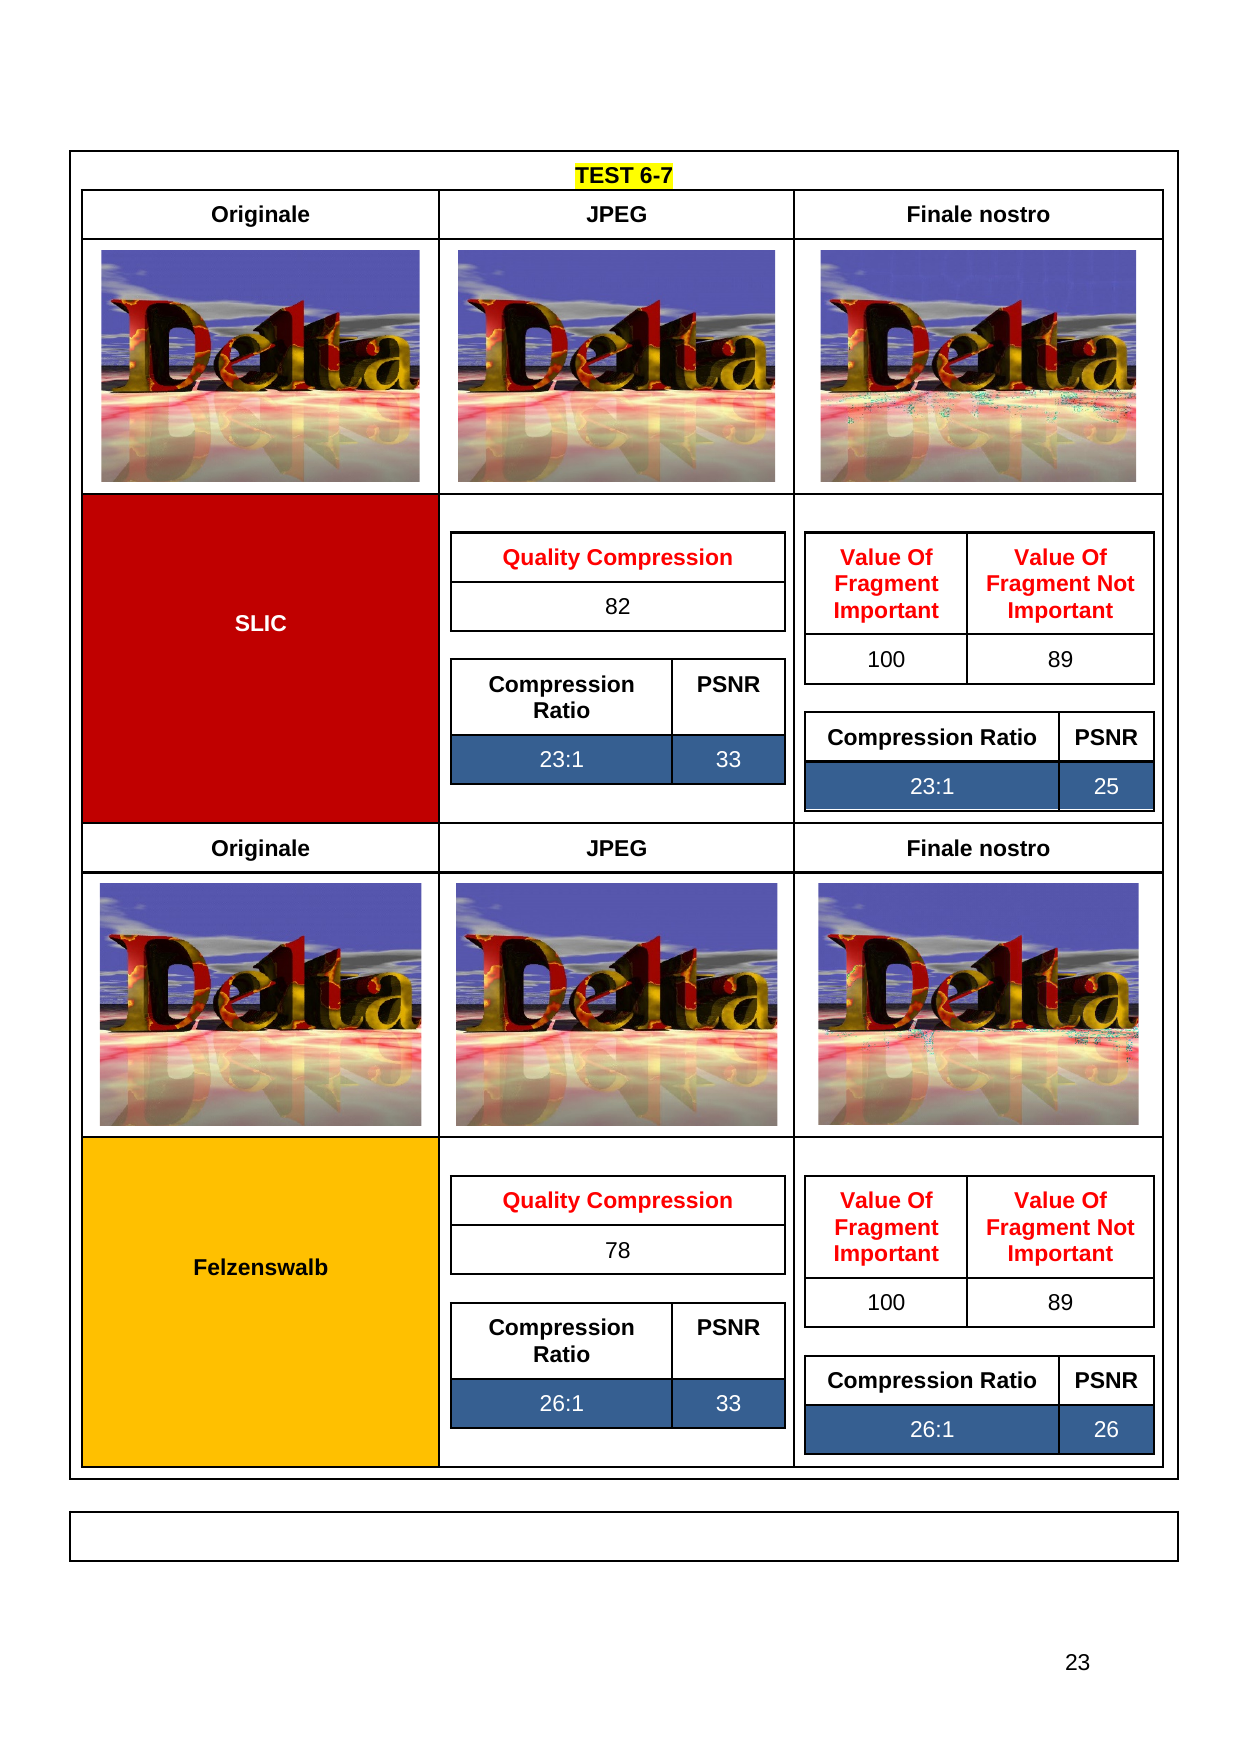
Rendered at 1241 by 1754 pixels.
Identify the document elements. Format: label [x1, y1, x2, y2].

picture [101, 250, 420, 482]
picture [820, 250, 1137, 482]
picture [99, 883, 422, 1126]
picture [818, 883, 1139, 1125]
picture [458, 250, 776, 482]
picture [456, 883, 778, 1126]
table_header [71, 1513, 1177, 1560]
table_cell [71, 152, 1177, 1478]
